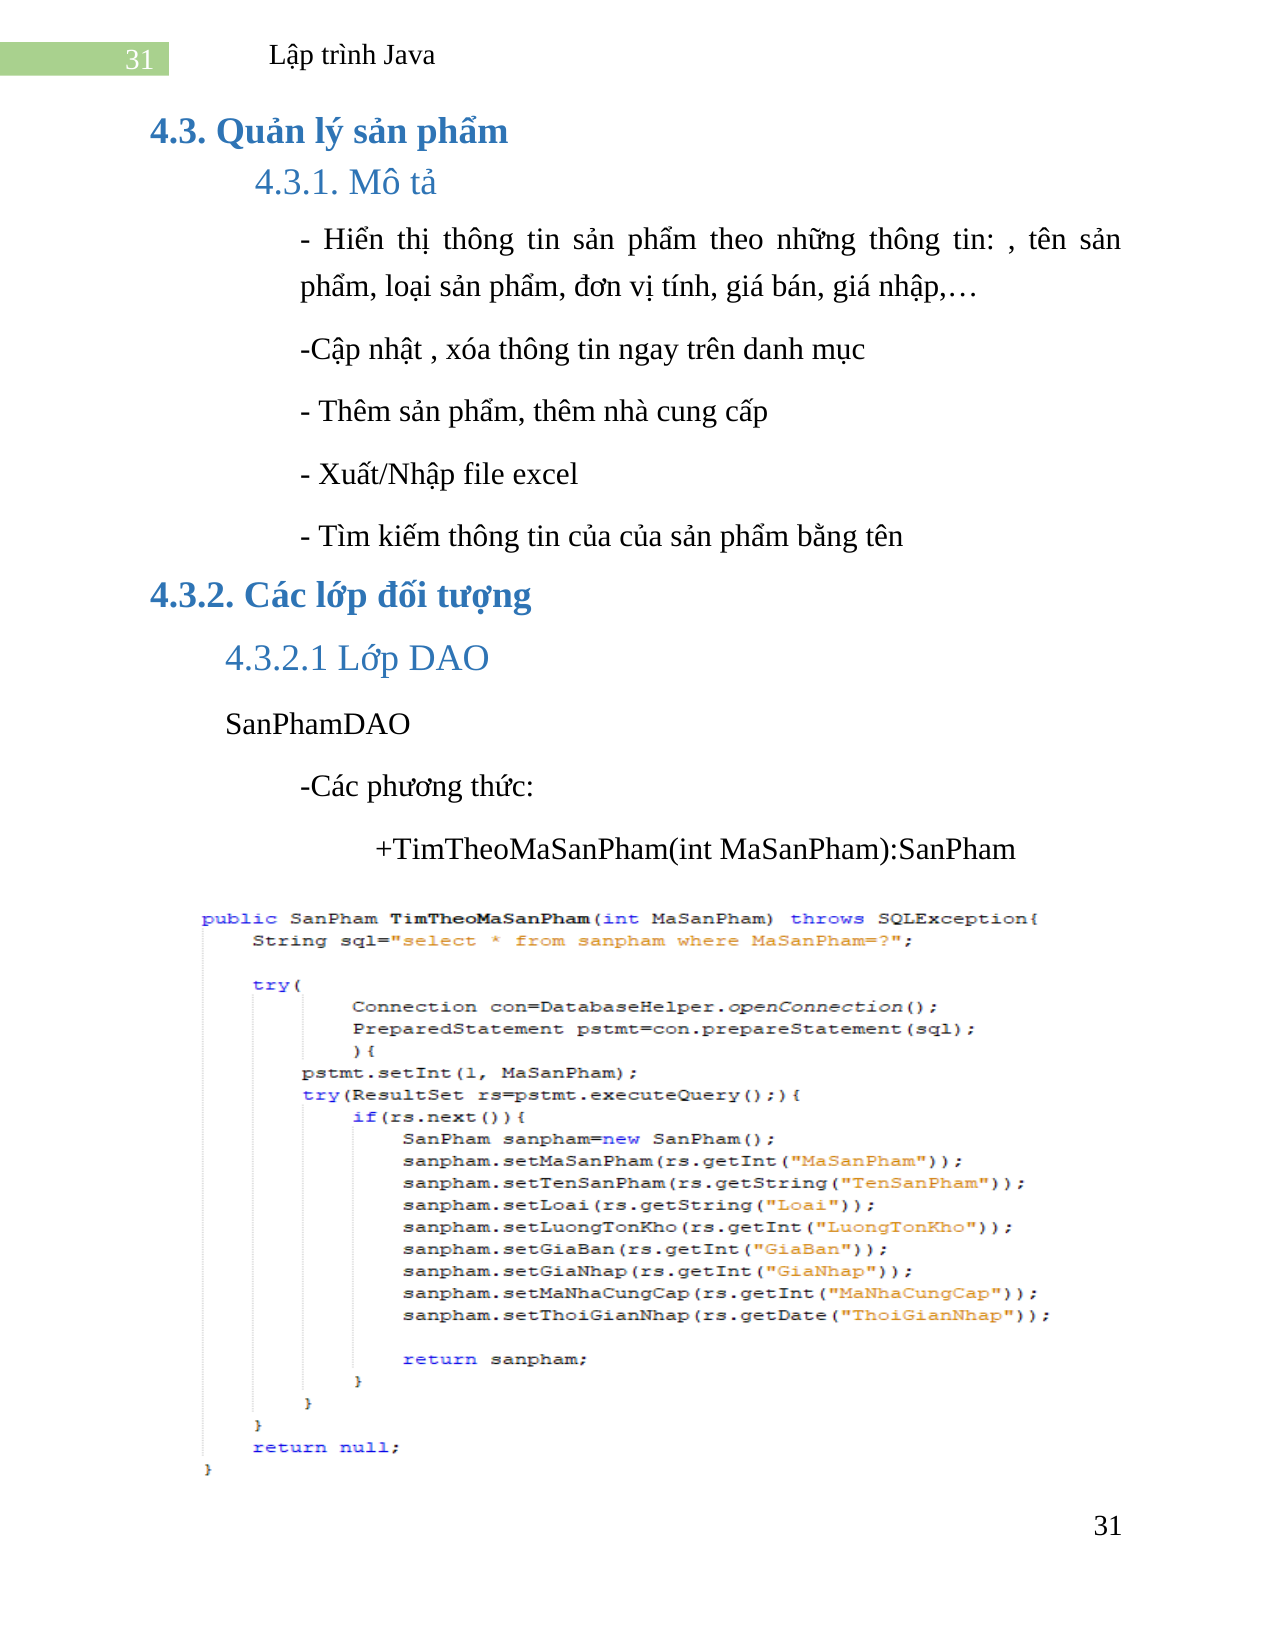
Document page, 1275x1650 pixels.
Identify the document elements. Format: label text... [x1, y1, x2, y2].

text 4.3.2.1 Lớp DAO [150, 631, 1122, 678]
text -Cập nhật , xóa thông tin ngay trên danh mục [300, 319, 1122, 366]
text - Tìm kiếm thông tin của của sản phẩm bằng tên [300, 506, 1122, 553]
text +TimTheoMaSanPham(int MaSanPham):SanPham [300, 819, 1122, 866]
text - Hiển thị thông tin sản phẩm theo những thông tin: , tên sản phẩm, loại sản phẩm, đơn vị tính, giá bán, giá nhập,… [300, 209, 1122, 303]
text 4.3.2. Các lớp đối tượng [150, 569, 1122, 616]
text -Các phương thức: [225, 756, 1122, 803]
text - Xuất/Nhập file excel [300, 444, 1122, 491]
text 4.3. Quản lý sản phẩm [150, 108, 1122, 152]
text - Thêm sản phẩm, thêm nhà cung cấp [300, 381, 1122, 428]
picture [182, 905, 1092, 1500]
text SanPhamDAO [150, 694, 1122, 741]
text 4.3.1. Mô tả [253, 159, 1122, 202]
